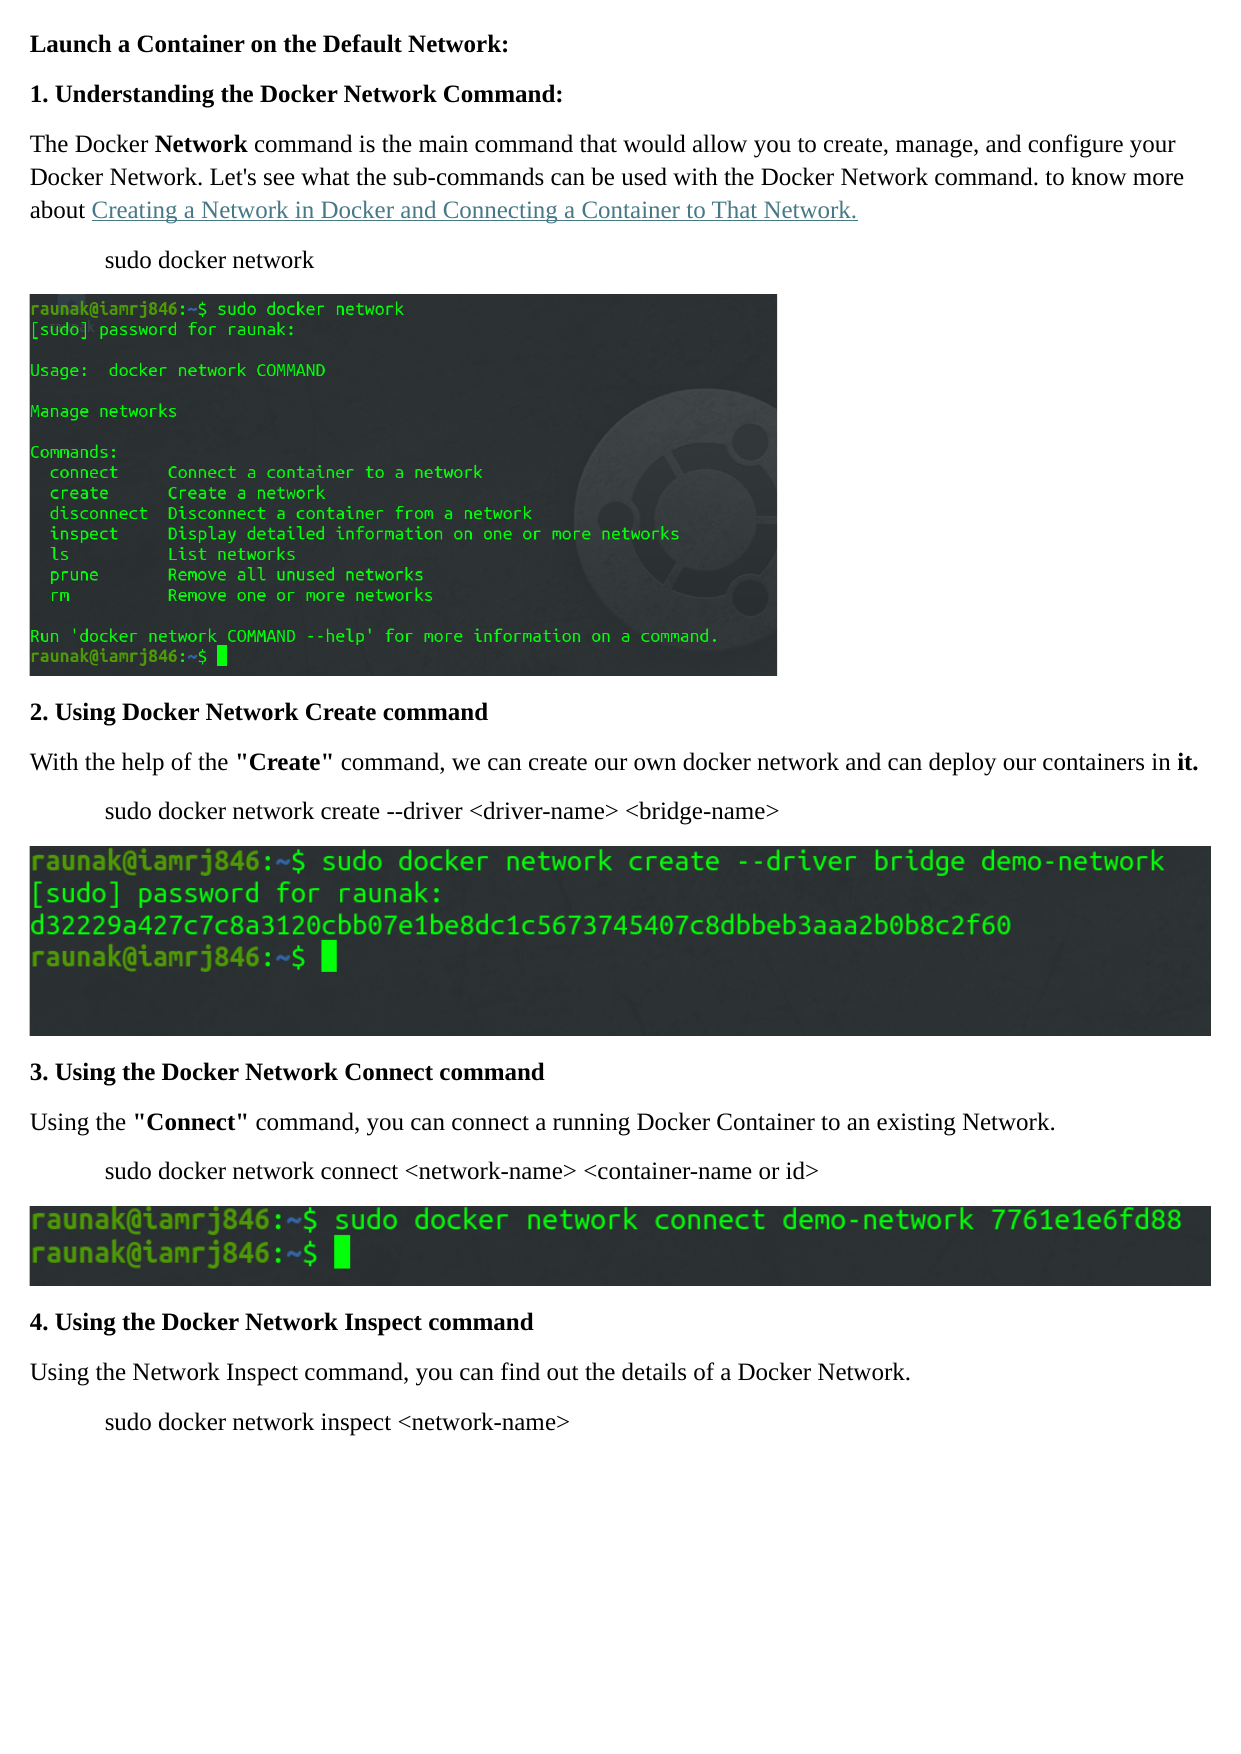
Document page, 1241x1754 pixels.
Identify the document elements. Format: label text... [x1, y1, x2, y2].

text Launch a Container on the Default Network: [29, 29, 1211, 58]
text sudo docker network connect <network-name> <container-name or id> [29, 1156, 1211, 1185]
text 3. Using the Docker Network Connect command [29, 1057, 1211, 1086]
text The Docker Network command is the main command that would allow you to create, manage, and configure your Docker Network. Let's see what the sub-commands can be used with the Docker Network command. to know more about Creating a Network in Docker and Connecting a Container to That Network. [29, 129, 1211, 224]
picture [29, 846, 1211, 1036]
text sudo docker network create --driver <driver-name> <bridge-name> [29, 796, 1211, 825]
text sudo docker network [29, 245, 1211, 273]
text 1. Understanding the Docker Network Command: [29, 79, 1211, 108]
text Using the Network Inspect command, you can find out the details of a Docker Network. [29, 1357, 1211, 1386]
text With the help of the "Create" command, we can create our own docker network and can deploy our containers in it. [29, 747, 1211, 775]
text sudo docker network inspect <network-name> [29, 1407, 1211, 1435]
text 4. Using the Docker Network Inspect command [29, 1307, 1211, 1336]
text Using the "Connect" command, you can connect a running Docker Container to an existing Network. [29, 1107, 1211, 1135]
text 2. Using Docker Network Create command [29, 697, 1211, 726]
picture [29, 1206, 1211, 1286]
picture [29, 294, 778, 676]
